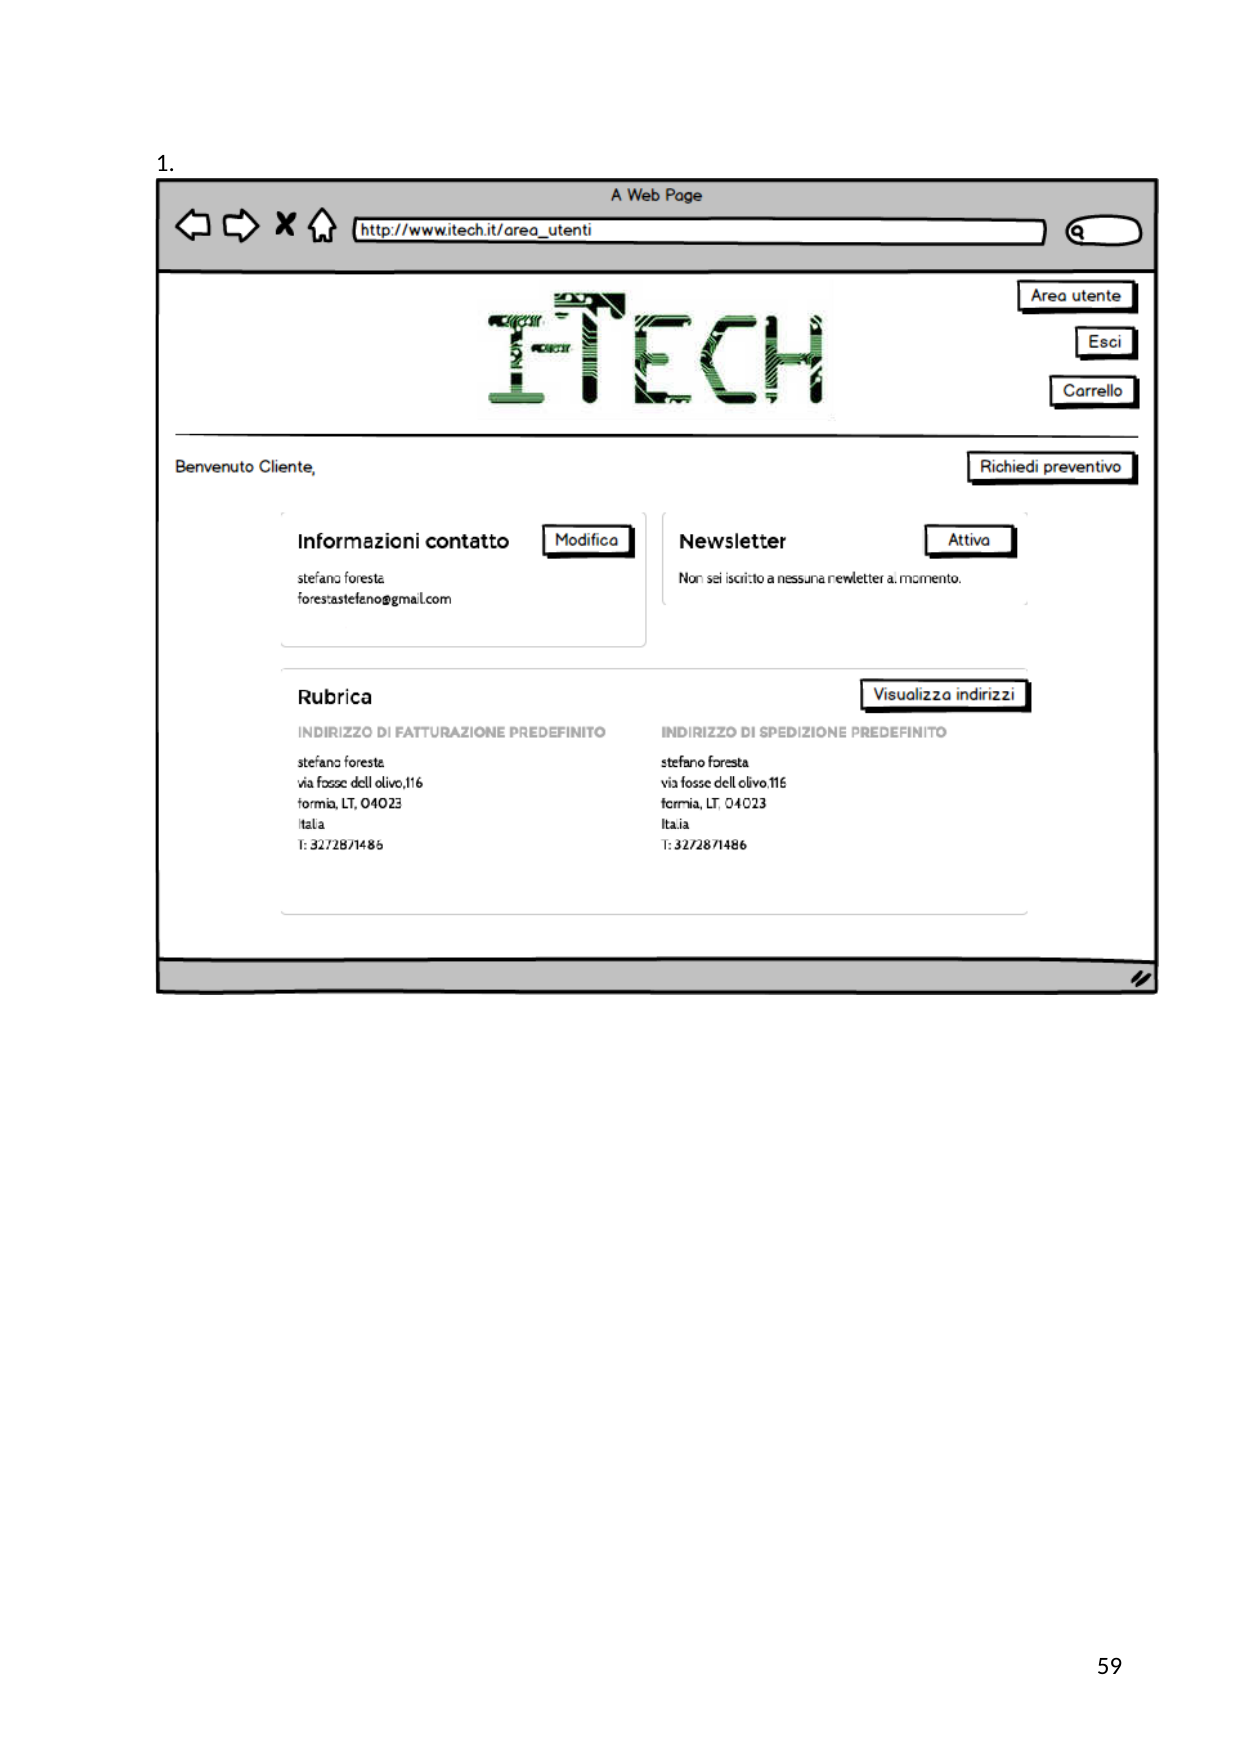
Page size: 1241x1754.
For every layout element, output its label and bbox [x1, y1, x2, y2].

picture [155, 178, 1159, 995]
